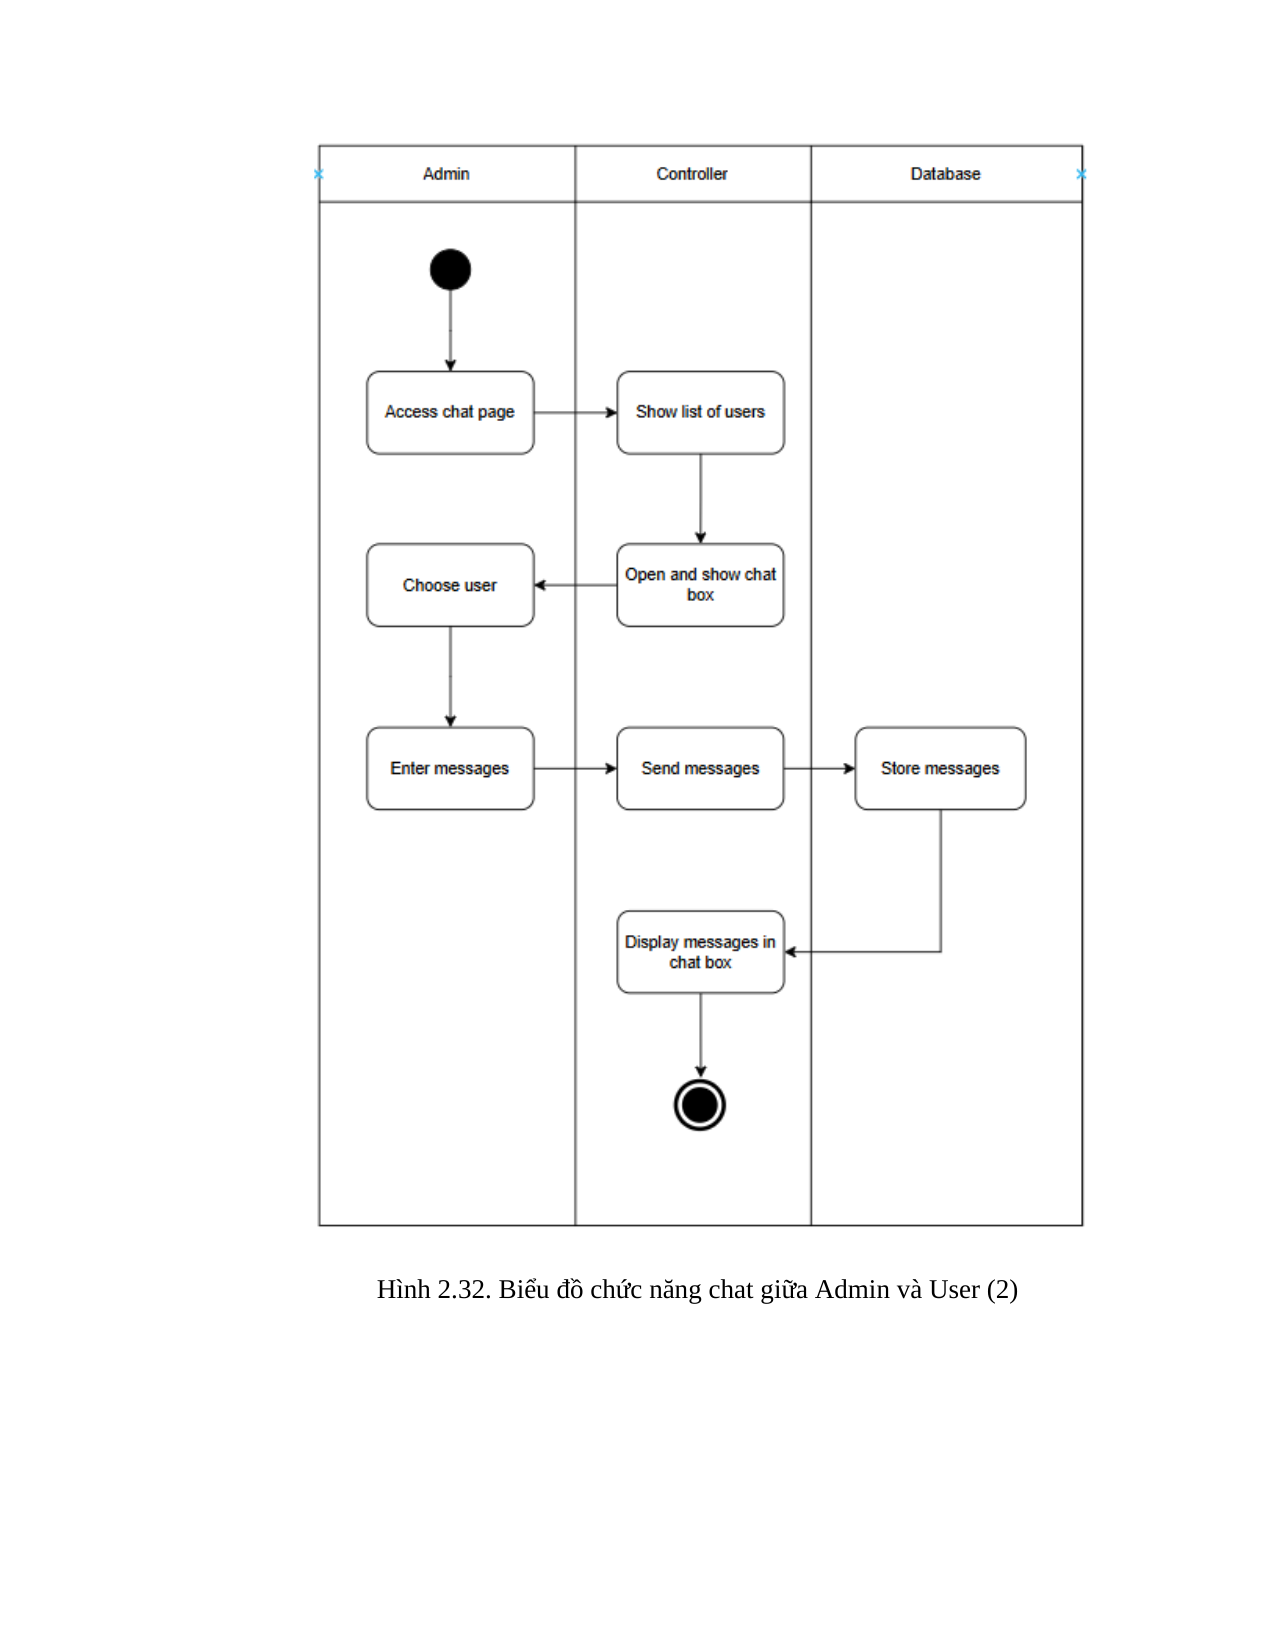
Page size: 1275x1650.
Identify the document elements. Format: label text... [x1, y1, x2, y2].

text Hình 2.32. Biểu đồ chức năng chat giữa Admin và User (2) [209, 1273, 1186, 1304]
picture [313, 130, 1088, 1236]
